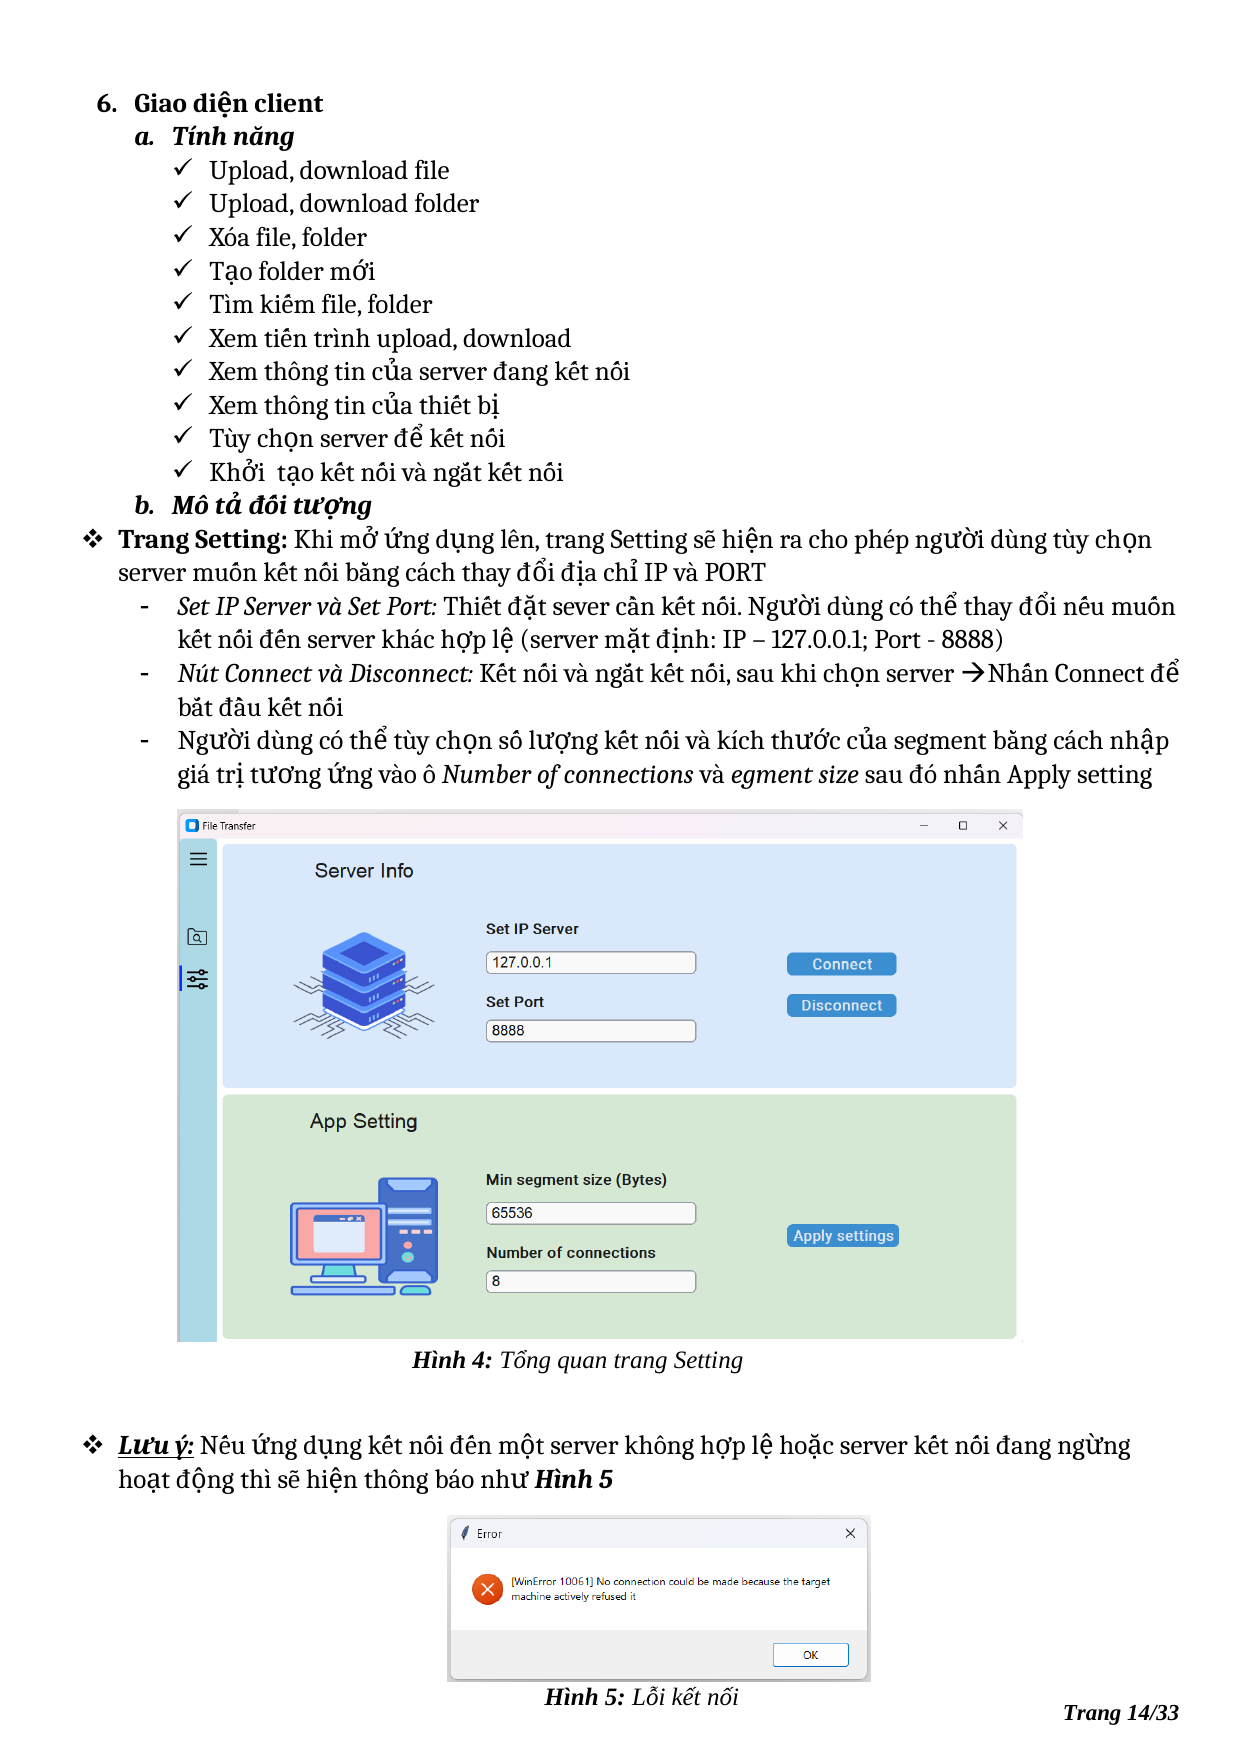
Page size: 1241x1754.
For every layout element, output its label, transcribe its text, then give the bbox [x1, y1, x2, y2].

list Upload, download file [172, 155, 1181, 186]
list Tính năng [134, 121, 1181, 152]
list Xem thông tin của server đang kết nối [172, 356, 1181, 387]
list Lưu ý: Nếu ứng dụng kết nối đến một server không hợp lệ hoặc server kết nối đang ngừng hoạt động thì sẽ hiện thông báo như Hình 5 [81, 1430, 1181, 1495]
list Nút Connect và Disconnect: Kết nối và ngắt kết nối, sau khi chọn server Nhấn Connect để bắt đầu kết nối [140, 658, 1181, 723]
list Tìm kiếm file, folder [172, 289, 1181, 320]
list Upload, download folder [172, 188, 1181, 219]
list Trang Setting: Khi mở ứng dụng lên, trang Setting sẽ hiện ra cho phép người dùng tùy chọn server muốn kết nối bằng cách thay đổi địa chỉ IP và PORT [81, 524, 1181, 588]
list Người dùng có thể tùy chọn số lượng kết nối và kích thước của segment bằng cách nhập giá trị tương ứng vào ô Number of connections và egment size sau đó nhấn Apply setting [140, 725, 1181, 790]
picture [177, 809, 1023, 1342]
list Giao diện client [97, 88, 1181, 119]
list Xem tiến trình upload, download [172, 323, 1181, 354]
list Xem thông tin của thiết bị [172, 390, 1181, 421]
list Xóa file, folder [172, 222, 1181, 253]
list Set IP Server và Set Port: Thiết đặt sever cần kết nối. Người dùng có thể thay đổi nếu muốn kết nối đến server khác hợp lệ (server mặt định: IP – 127.0.0.1; Port - 8888) [140, 591, 1181, 656]
list Tùy chọn server để kết nối [172, 423, 1181, 454]
list Tạo folder mới [172, 256, 1181, 287]
list Mô tả đối tượng [134, 490, 1181, 521]
list Khởi tạo kết nối và ngắt kết nối [172, 457, 1181, 488]
picture [447, 1515, 871, 1682]
